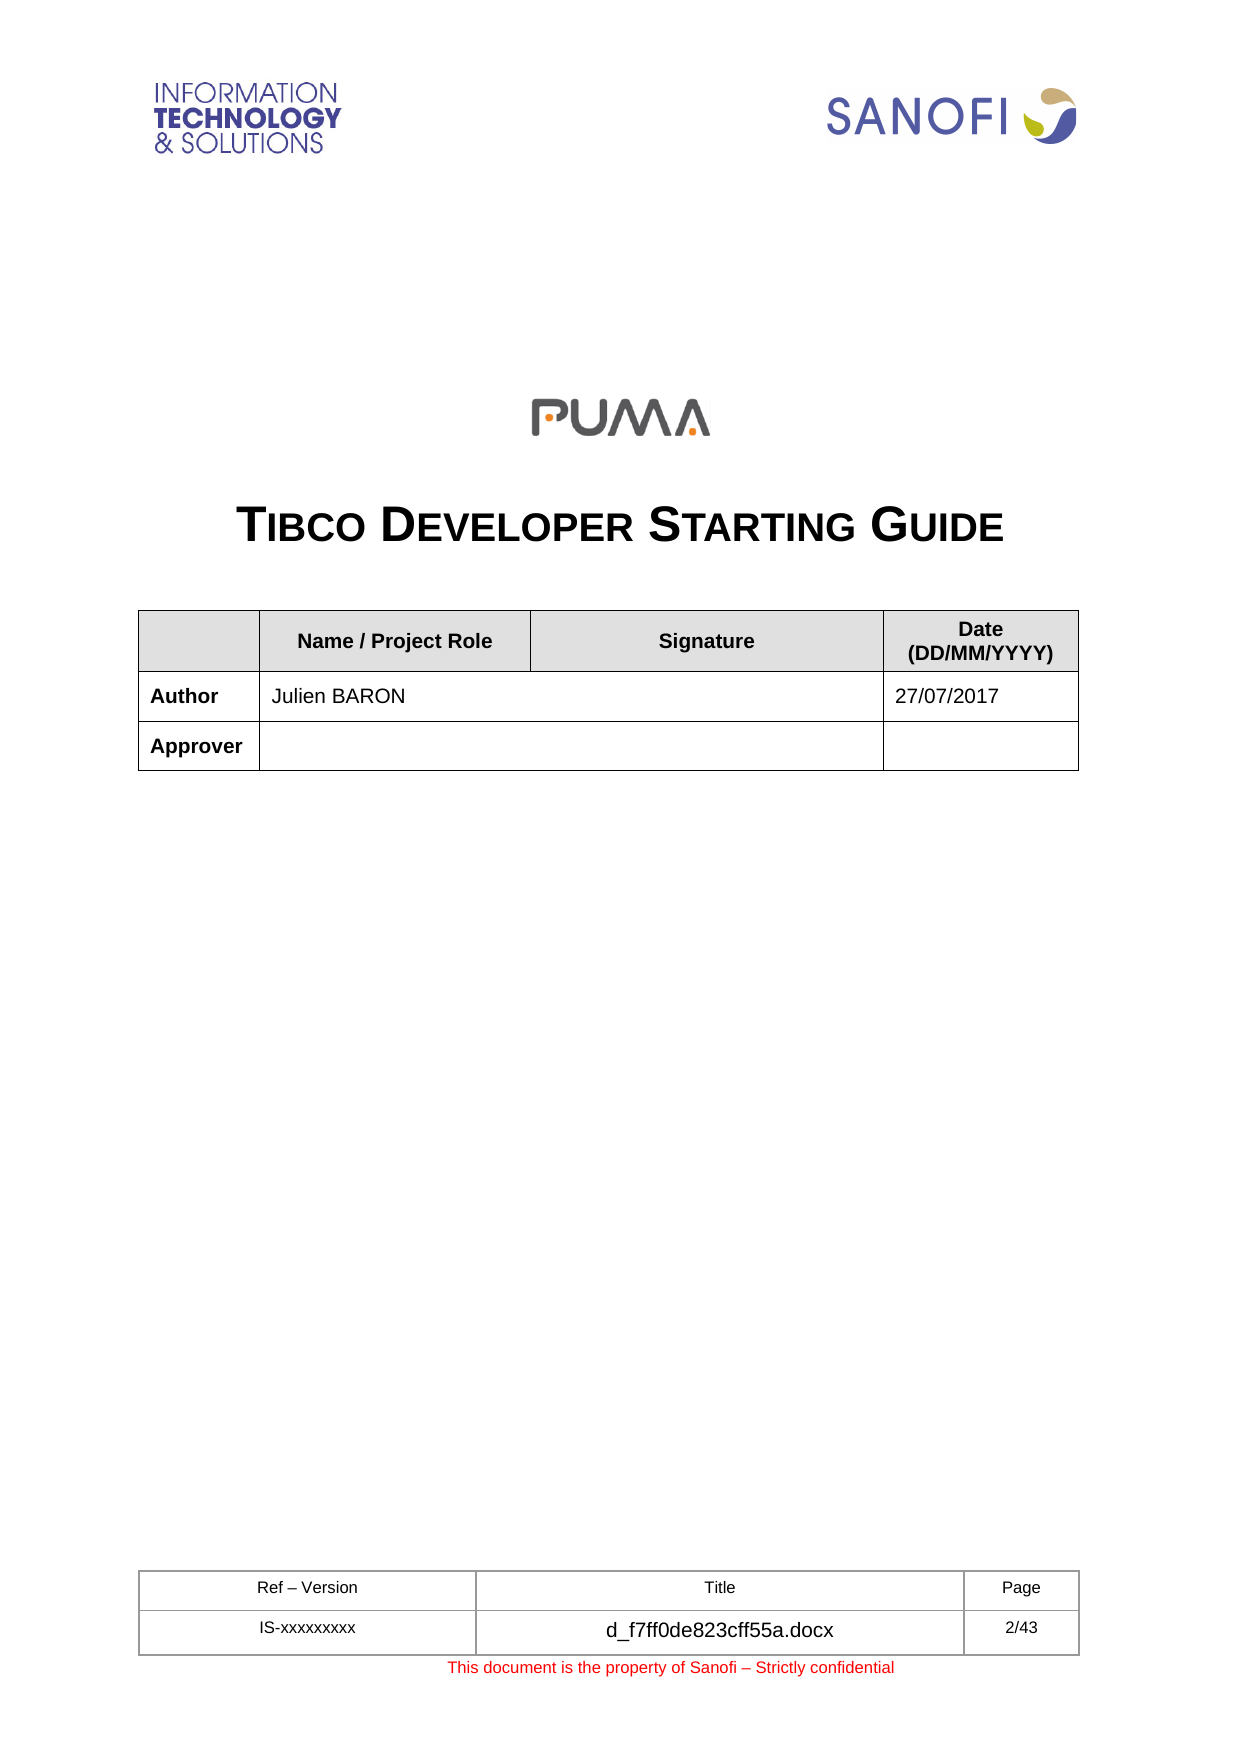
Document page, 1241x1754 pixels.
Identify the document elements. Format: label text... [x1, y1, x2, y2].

table_cell [260, 722, 883, 770]
title Tibco Developer Starting Guide [150, 494, 1090, 552]
picture [827, 88, 1077, 144]
table_cell Approver [139, 722, 259, 770]
table_cell [884, 722, 1078, 770]
table_header Signature [531, 611, 883, 671]
table_header [139, 611, 259, 671]
picture [529, 398, 711, 436]
table_header Name / Project Role [260, 611, 530, 671]
picture [150, 75, 344, 161]
table_cell Julien BARON [260, 672, 883, 721]
table_cell Author [139, 672, 259, 721]
table_header Date (DD/MM/YYYY) [884, 611, 1078, 671]
table_cell 27/07/2017 [884, 672, 1078, 721]
